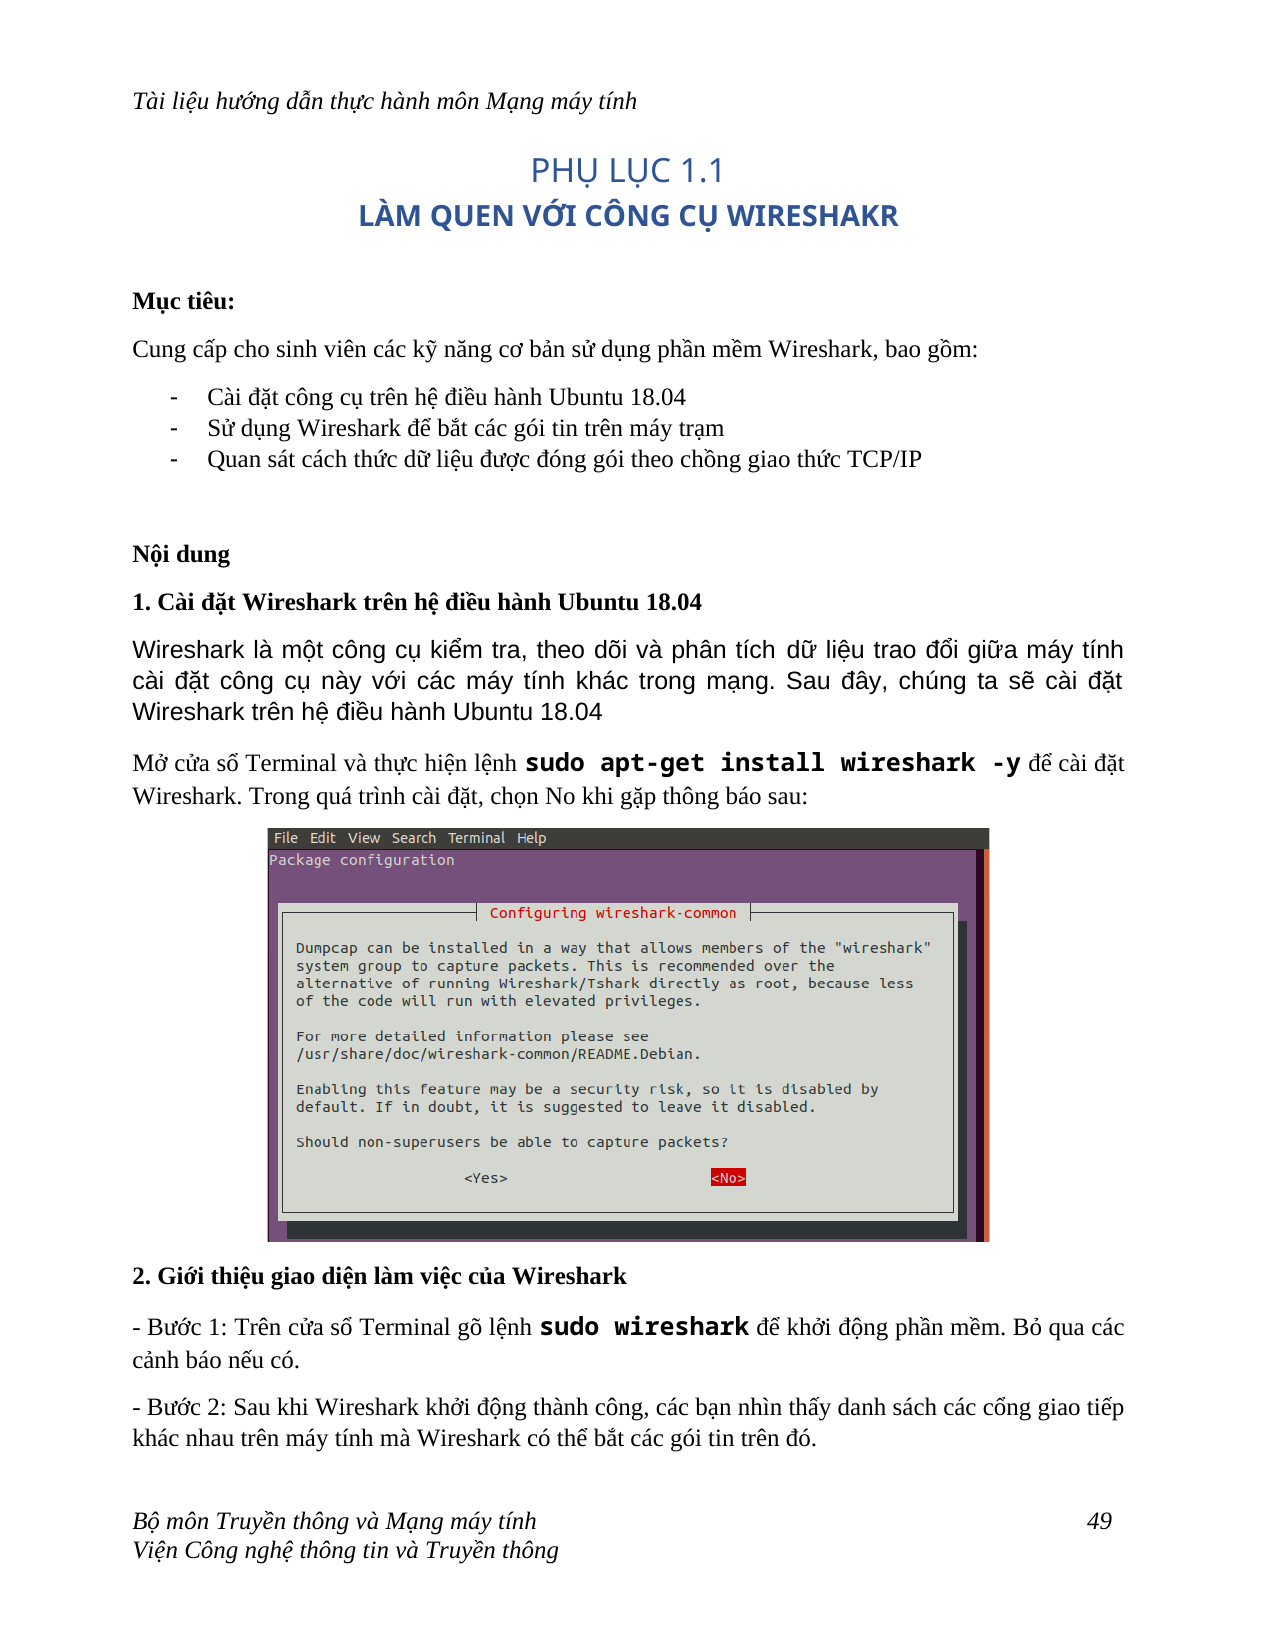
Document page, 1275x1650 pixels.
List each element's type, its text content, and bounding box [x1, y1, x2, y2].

text - Bước 2: Sau khi Wireshark khởi động thành công, các bạn nhìn thấy danh sách các cổng giao tiếp khác nhau trên máy tính mà Wireshark có thể bắt các gói tin trên đó. [132, 1392, 1125, 1452]
text Mục tiêu: [132, 286, 1125, 315]
list Cài đặt công cụ trên hệ điều hành Ubuntu 18.04 [169, 381, 1125, 410]
text Wireshark là một công cụ kiểm tra, theo dõi và phân tích dữ liệu trao đổi giữa máy tính cài đặt công cụ này với các máy tính khác trong mạng. Sau đây, chúng ta sẽ cài đặt Wireshark trên hệ điều hành Ubuntu 18.04 [132, 635, 1125, 726]
subtitle PHỤ LỤC 1.1 LÀM QUEN VỚI CÔNG CỤ WIRESHAKR [132, 147, 1125, 235]
picture [267, 828, 990, 1242]
text Cung cấp cho sinh viên các kỹ năng cơ bản sử dụng phần mềm Wireshark, bao gồm: [132, 334, 1125, 362]
text Mở cửa sổ Terminal và thực hiện lệnh sudo apt-get install wireshark -y để cài đặt Wireshark. Trong quá trình cài đặt, chọn No khi gặp thông báo sau: [132, 744, 1125, 809]
text - Bước 1: Trên cửa sổ Terminal gõ lệnh sudo wireshark để khởi động phần mềm. Bỏ qua các cảnh báo nếu có. [132, 1308, 1125, 1373]
list Quan sát cách thức dữ liệu được đóng gói theo chồng giao thức TCP/IP [169, 444, 1125, 473]
text Nội dung [132, 539, 1125, 568]
text 1. Cài đặt Wireshark trên hệ điều hành Ubuntu 18.04 [132, 587, 1125, 616]
text 2. Giới thiệu giao diện làm việc của Wireshark [132, 1261, 1125, 1289]
list Sử dụng Wireshark để bắt các gói tin trên máy trạm [169, 413, 1125, 441]
